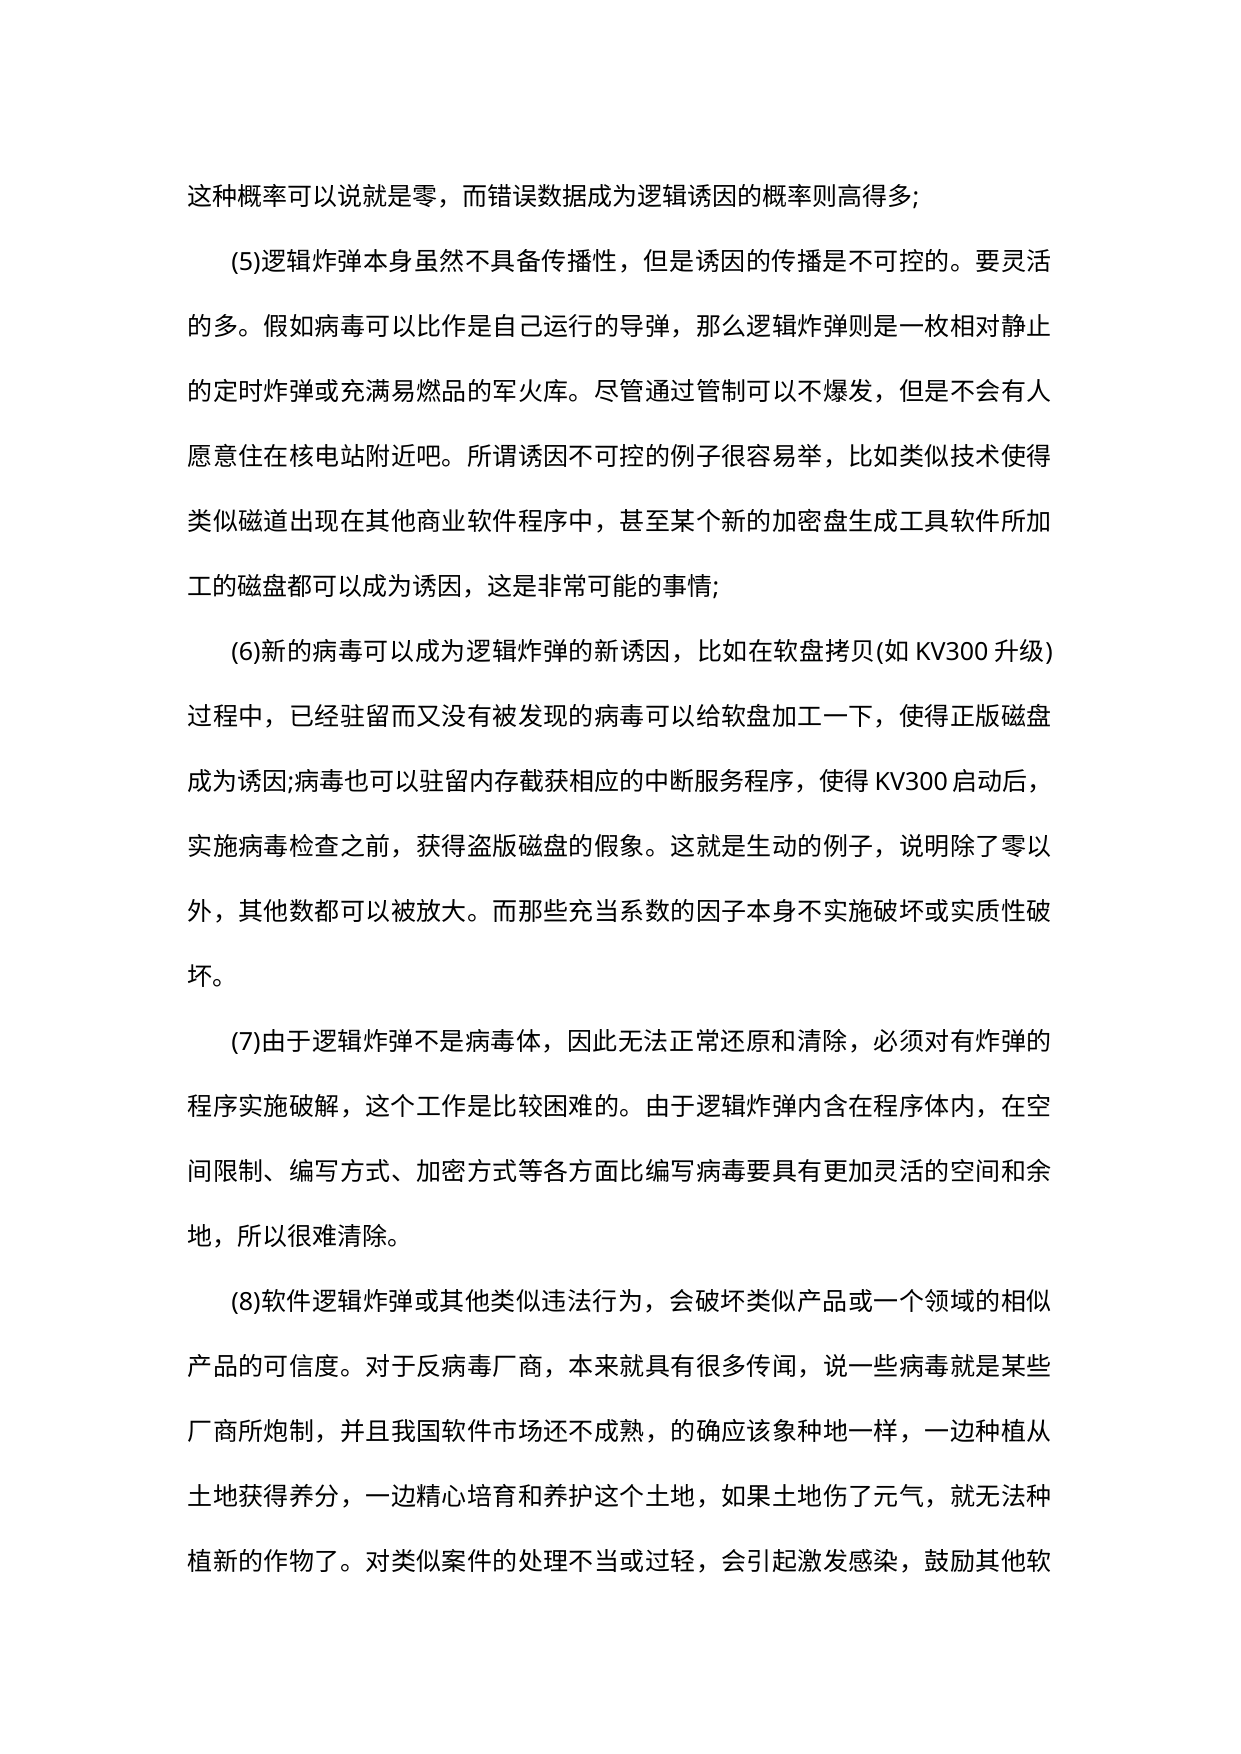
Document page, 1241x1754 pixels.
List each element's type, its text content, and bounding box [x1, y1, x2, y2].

text (7)由于逻辑炸弹不是病毒体，因此无法正常还原和清除，必须对有炸弹的程序实施破解，这个工作是比较困难的。由于逻辑炸弹内含在程序体内，在空间限制、编写方式、加密方式等各方面比编写病毒要具有更加灵活的空间和余地，所以很难清除。 [187, 1007, 1053, 1267]
text (6)新的病毒可以成为逻辑炸弹的新诱因，比如在软盘拷贝(如KV300升级)过程中，已经驻留而又没有被发现的病毒可以给软盘加工一下，使得正版磁盘成为诱因;病毒也可以驻留内存截获相应的中断服务程序，使得KV300启动后，实施病毒检查之前，获得盗版磁盘的假象。这就是生动的例子，说明除了零以外，其他数都可以被放大。而那些充当系数的因子本身不实施破坏或实质性破坏。 [187, 617, 1053, 1007]
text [187, 1267, 1053, 1592]
text (5)逻辑炸弹本身虽然不具备传播性，但是诱因的传播是不可控的。要灵活的多。假如病毒可以比作是自己运行的导弹，那么逻辑炸弹则是一枚相对静止的定时炸弹或充满易燃品的军火库。尽管通过管制可以不爆发，但是不会有人愿意住在核电站附近吧。所谓诱因不可控的例子很容易举，比如类似技术使得类似磁道出现在其他商业软件程序中，甚至某个新的加密盘生成工具软件所加工的磁盘都可以成为诱因，这是非常可能的事情; [187, 227, 1053, 617]
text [187, 162, 1053, 227]
